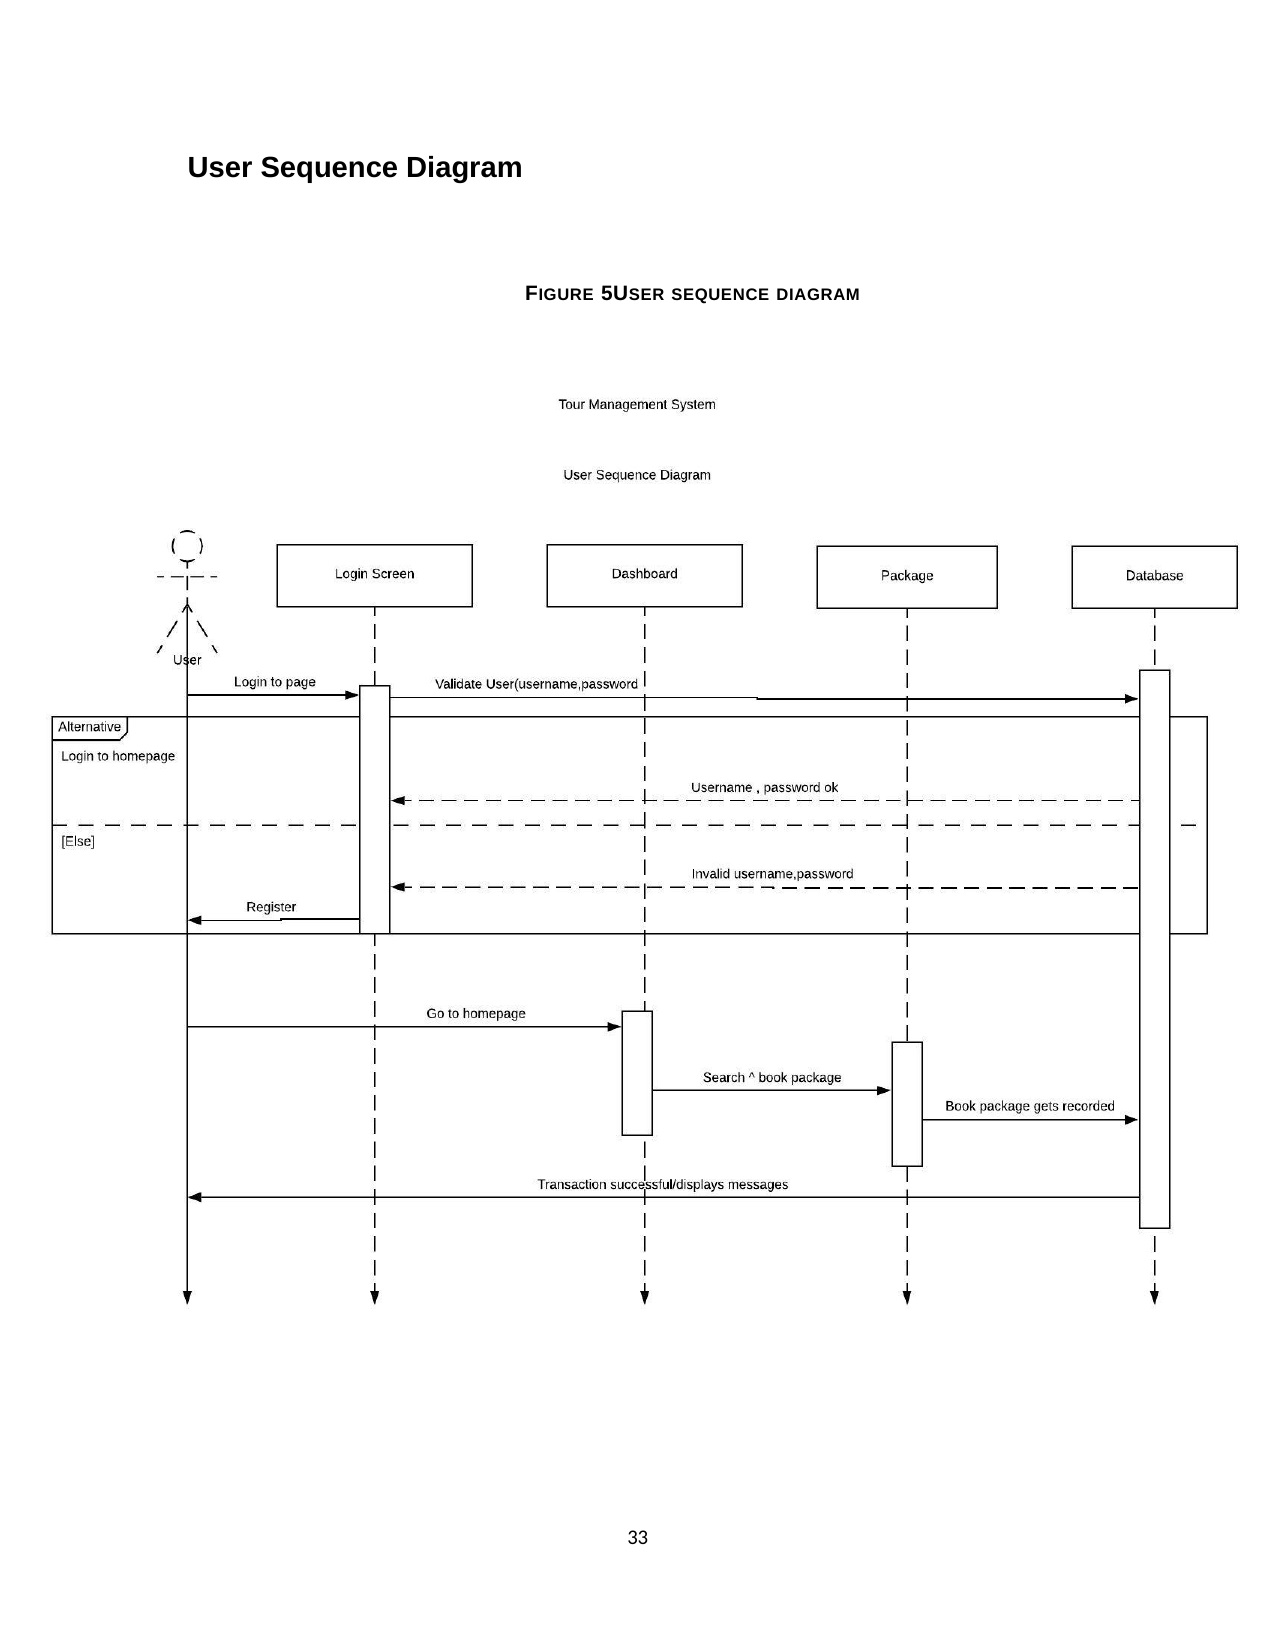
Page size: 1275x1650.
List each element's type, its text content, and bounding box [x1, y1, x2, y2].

picture [22, 361, 1267, 1334]
subtitle User Sequence Diagram [150, 150, 1125, 183]
text Figure 5User sequence diagram [450, 281, 1125, 305]
